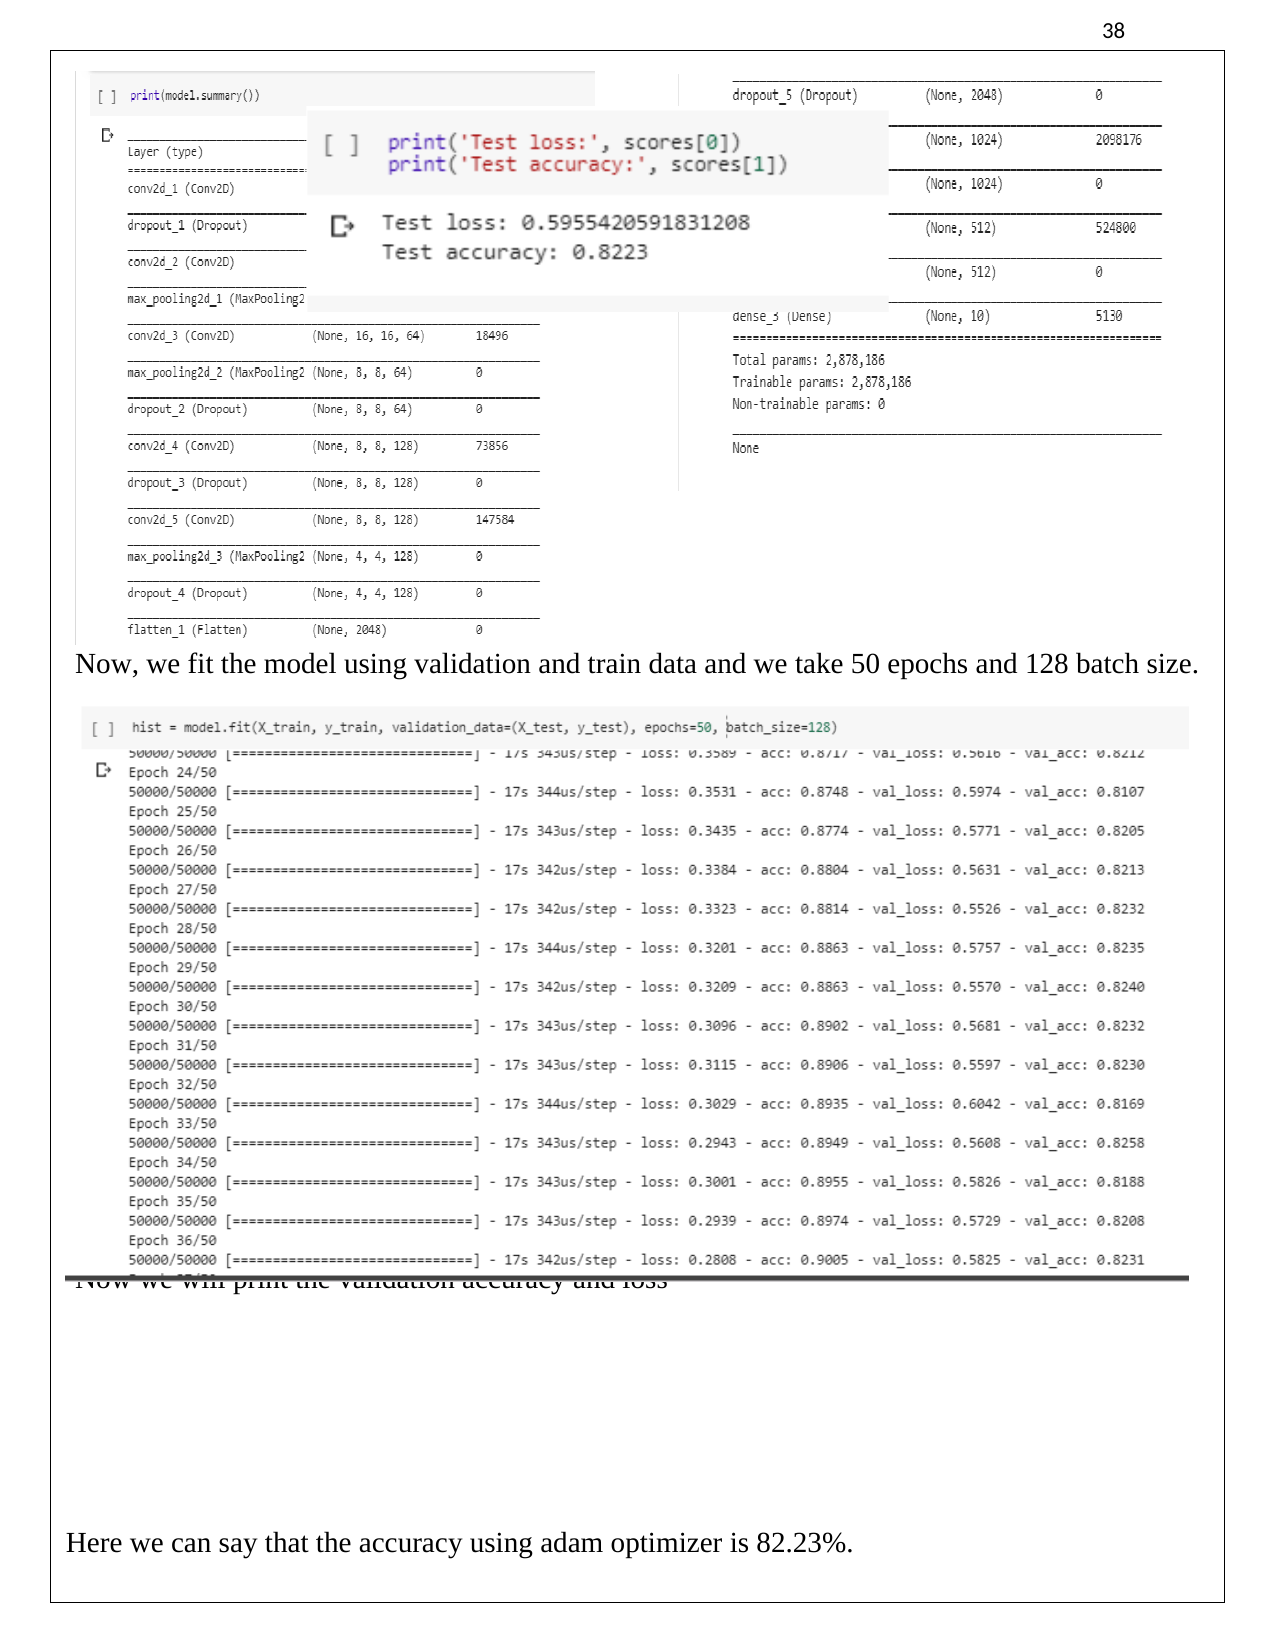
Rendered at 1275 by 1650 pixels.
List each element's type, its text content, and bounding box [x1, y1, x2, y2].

text Here we can say that the accuracy using adam optimizer is 82.23%. [66, 1525, 1200, 1558]
picture [75, 71, 1212, 645]
picture [65, 699, 1189, 1282]
list Now we will print the validation accuracy and loss [556, 1261, 1200, 1294]
list Now, we fit the model using validation and train data and we take 50 epochs and 128 batch size. [75, 646, 1200, 680]
